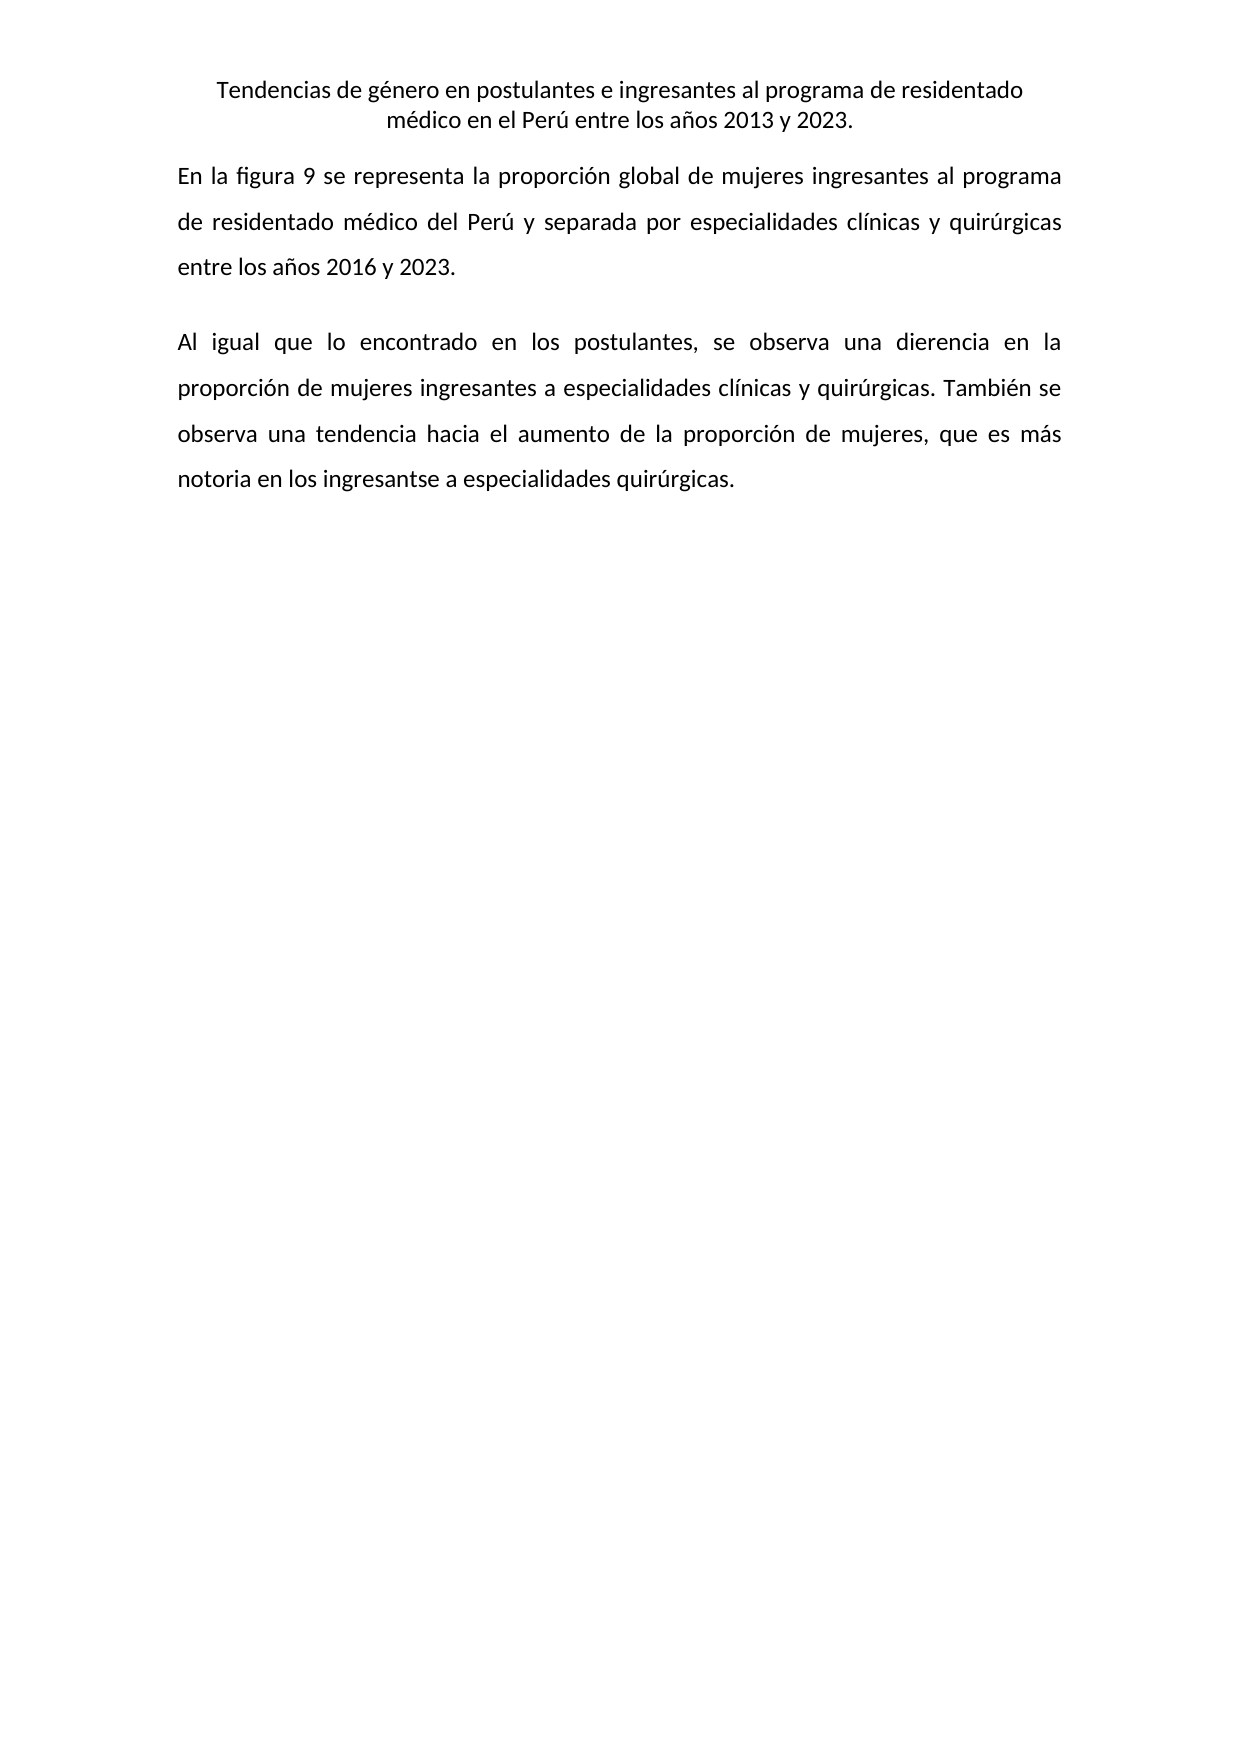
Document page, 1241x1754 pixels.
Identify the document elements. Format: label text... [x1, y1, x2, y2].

text En la figura 9 se representa la proporción global de mujeres ingresantes al programa de residentado médico del Perú y separada por especialidades clínicas y quirúrgicas entre los años 2016 y 2023. [177, 160, 1063, 282]
text Al igual que lo encontrado en los postulantes, se observa una dierencia en la proporción de mujeres ingresantes a especialidades clínicas y quirúrgicas. También se observa una tendencia hacia el aumento de la proporción de mujeres, que es más notoria en los ingresantse a especialidades quirúrgicas. [177, 326, 1063, 494]
